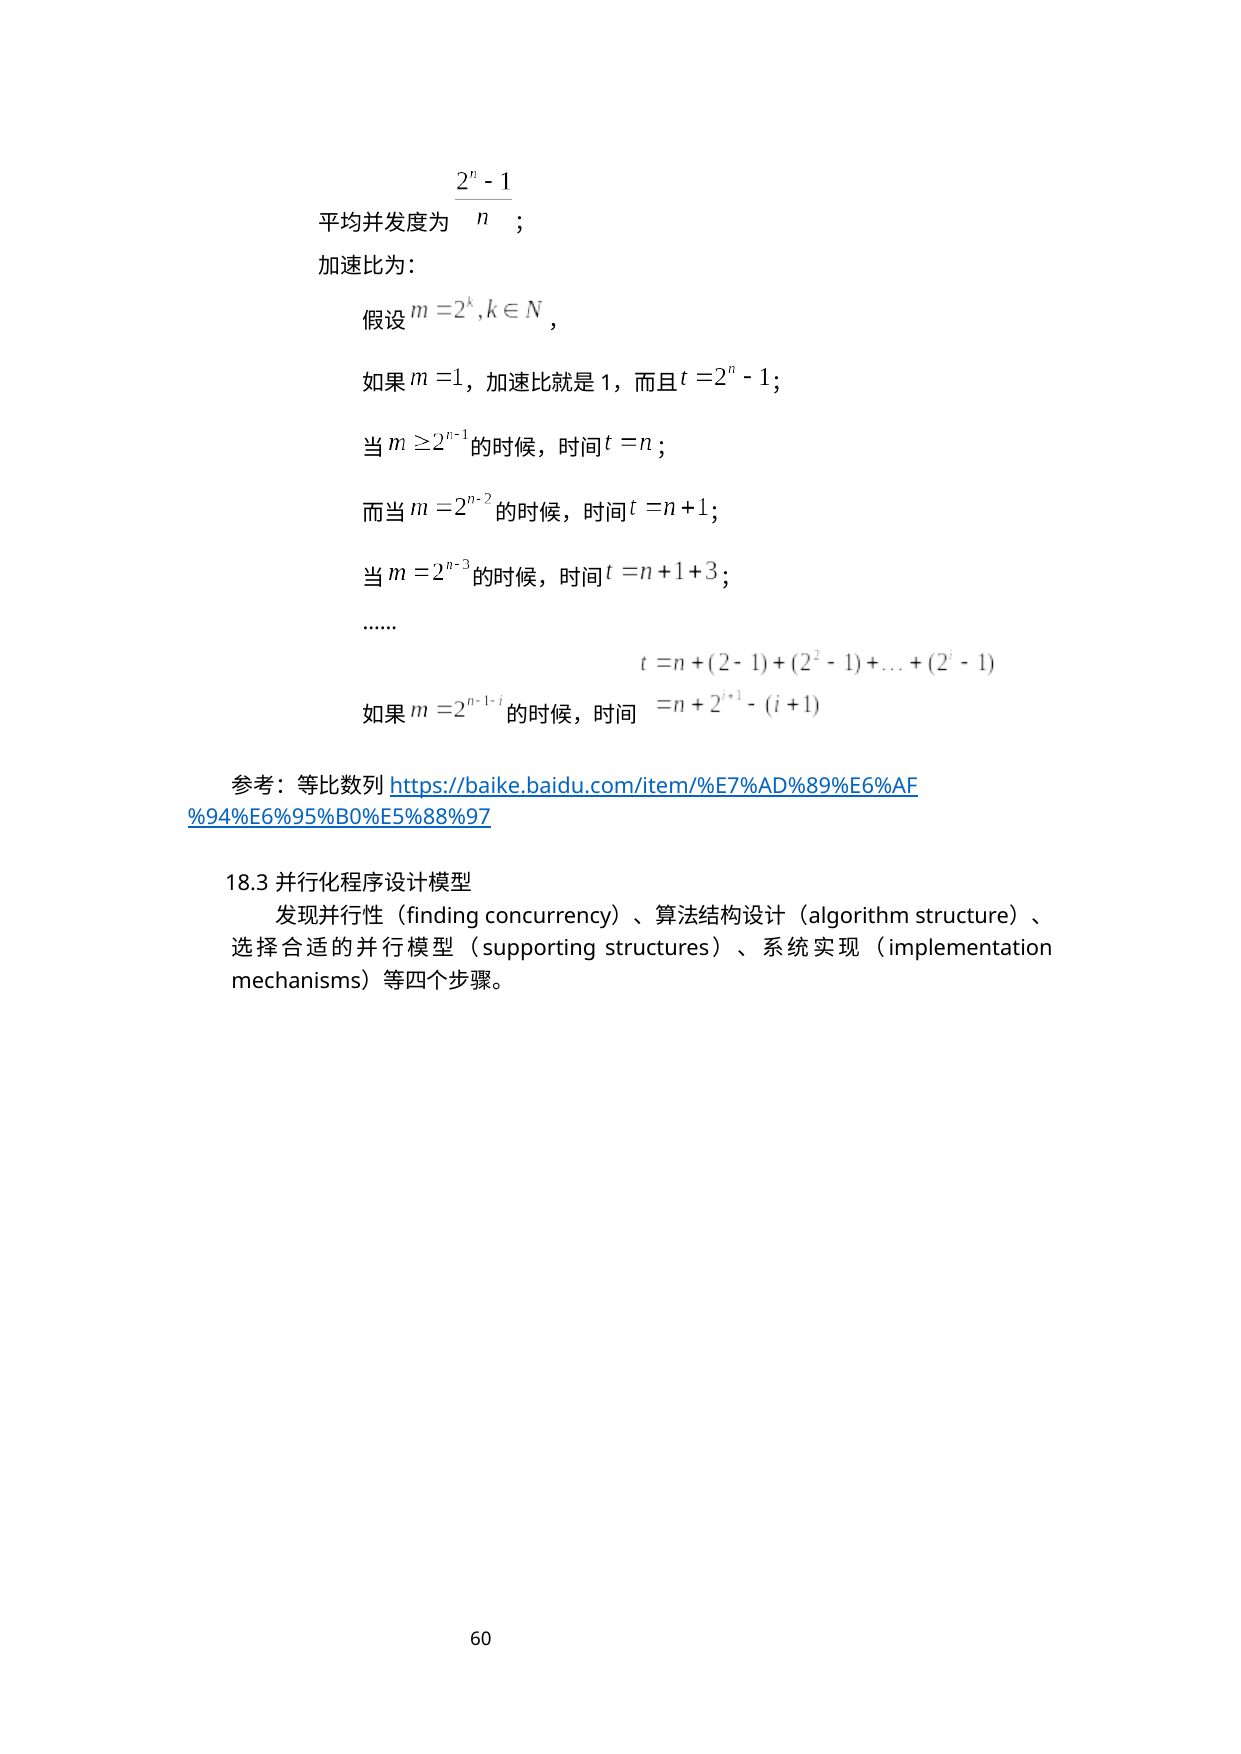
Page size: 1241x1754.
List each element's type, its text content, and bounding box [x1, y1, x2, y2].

text 假设， [319, 280, 1053, 345]
text 加速比为： [275, 247, 1053, 280]
text 当的时候，时间； [319, 540, 1053, 605]
text …… [319, 605, 1053, 637]
text 发现并行性（finding concurrency）、算法结构设计（algorithm structure）、选择合适的并行模型（supporting structures）、系统实现（implementation mechanisms）等四个步骤。 [231, 897, 1053, 995]
text 如果，加速比就是1，而且； [319, 345, 1053, 410]
text 平均并发度为； [275, 150, 1053, 247]
text 当的时候，时间； [319, 410, 1053, 475]
text 如果的时候，时间 [319, 637, 1053, 735]
text 参考：等比数列 https://baike.baidu.com/item/%E7%AD%89%E6%AF%94%E6%95%B0%E5%88%97 [187, 767, 1053, 832]
list 并行化程序设计模型 [225, 865, 1053, 897]
text 而当的时候，时间； [319, 475, 1053, 540]
